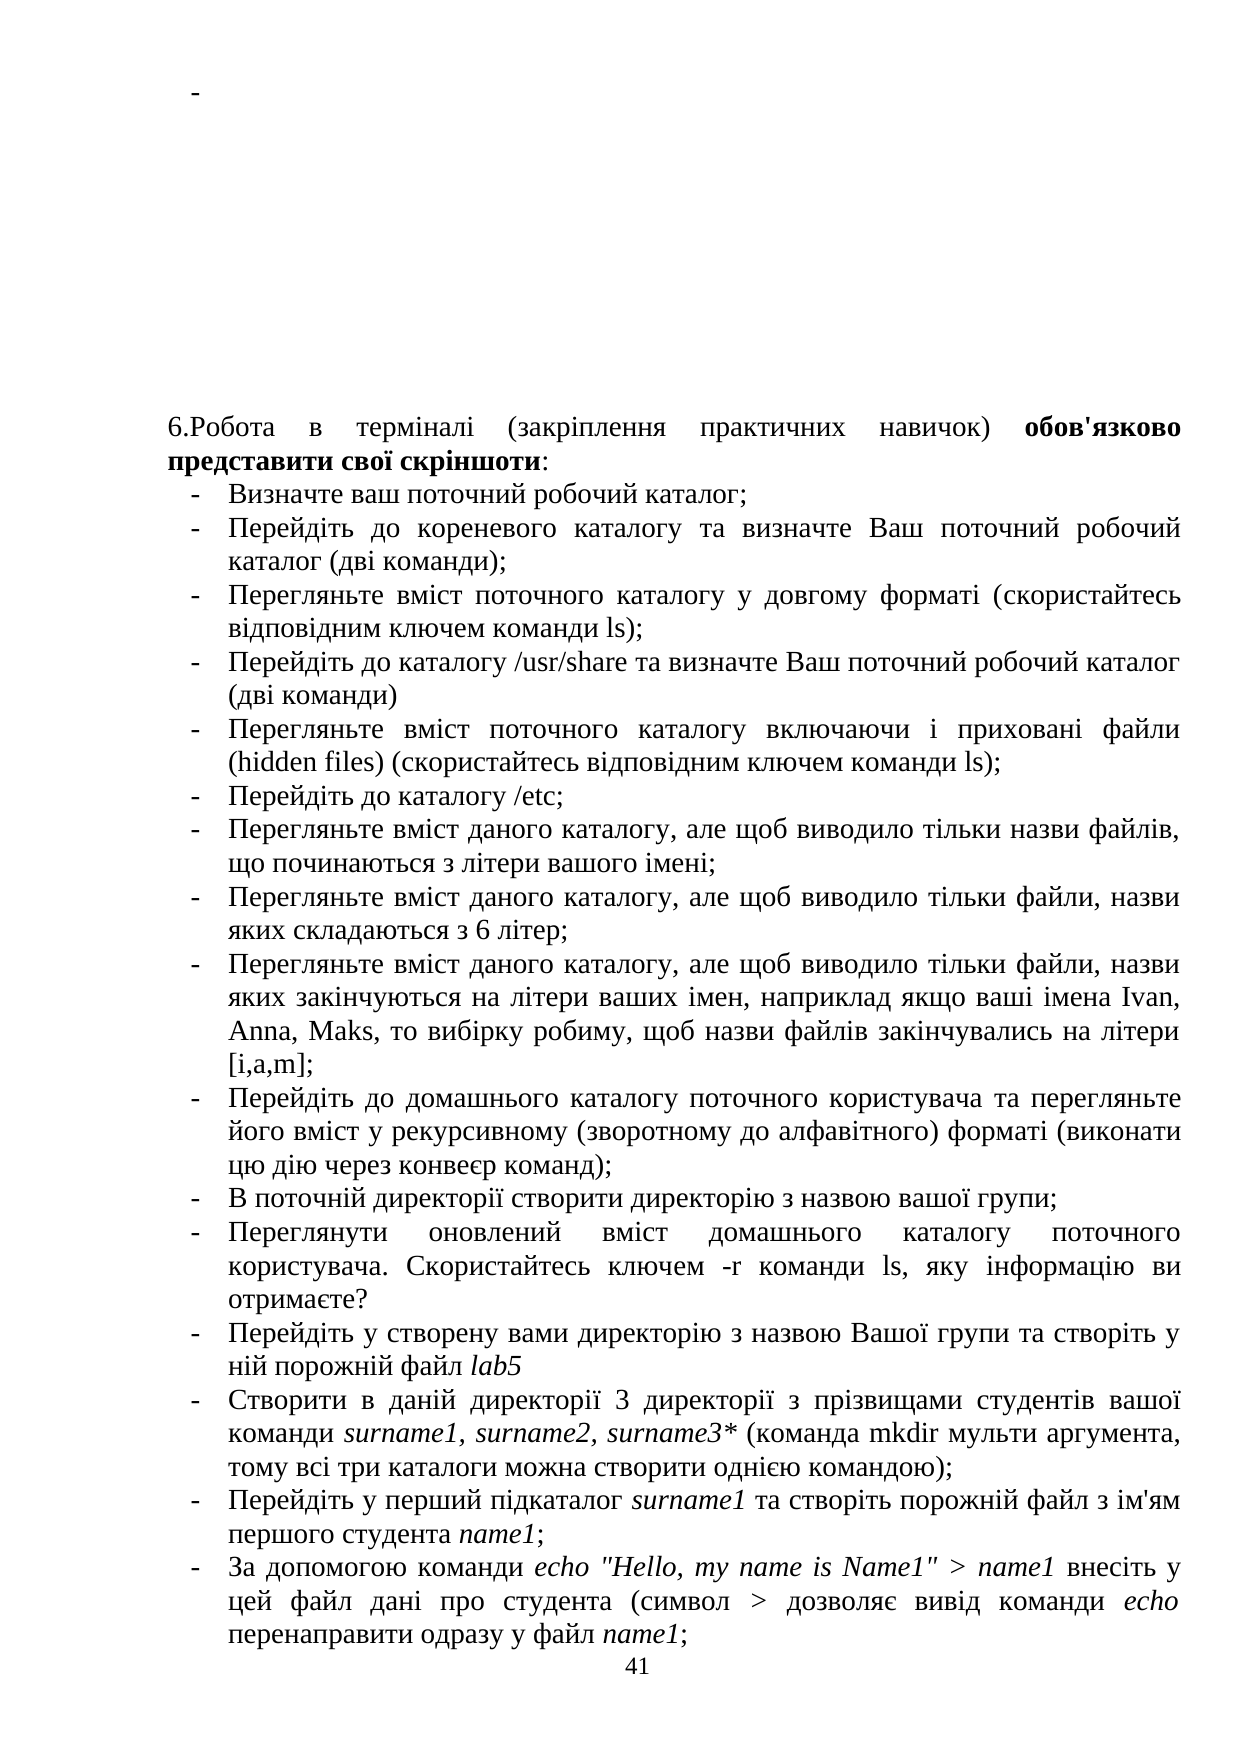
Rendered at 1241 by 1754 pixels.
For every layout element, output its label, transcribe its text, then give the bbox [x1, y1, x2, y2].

list Перегляньте вміст даного каталогу, але щоб виводило тільки файли, назви яких складаються з 6 літер; [190, 879, 1181, 946]
list 6.Робота в терміналі (закріплення практичних навичок) обов'язково представити свої скріншоти: [167, 409, 1181, 476]
list За допомогою команди echo "Hello, my name is Name1" > name1 внесіть у цей файл дані про студента (символ > дозволяє вивід команди echo перенаправити одразу у файл name1; [190, 1549, 1181, 1650]
list Визначте ваш поточний робочий каталог; [190, 476, 1181, 510]
list В поточній директорії створити директорію з назвою вашої групи; [190, 1181, 1181, 1214]
list Створити в даній директорії 3 директорії з прізвищами студентів вашої команди surname1, surname2, surname3* (команда mkdir мульти аргумента, тому всі три каталоги можна створити однією командою); [190, 1382, 1181, 1482]
list Перейдіть у перший підкаталог surname1 та створіть порожній файл з ім'ям першого студента name1; [190, 1482, 1181, 1549]
list Перейдіть до домашнього каталогу поточного користувача та перегляньте його вміст у рекурсивному (зворотному до алфавітного) форматі (виконати цю дію через конвеєр команд); [190, 1080, 1181, 1181]
list Перегляньте вміст даного каталогу, але щоб виводило тільки файли, назви яких закінчуються на літери ваших імен, наприклад якщо ваші імена Ivan, Anna, Maks, то вибірку робиму, щоб назви файлів закінчувались на літери [i,a,m]; [190, 946, 1181, 1080]
list Перегляньте вміст даного каталогу, але щоб виводило тільки назви файлів, що починаються з літери вашого імені; [190, 812, 1181, 879]
list Перегляньте вміст поточного каталогу у довгому форматі (скористайтесь відповідним ключем команди ls); [190, 577, 1181, 644]
list Перейдіть до каталогу /etc; [190, 778, 1181, 812]
list Перейдіть у створену вами директорію з назвою Вашої групи та створіть у ній порожній файл lab5 [190, 1315, 1181, 1382]
list Переглянути оновлений вміст домашнього каталогу поточного користувача. Скористайтесь ключем -r команди ls, яку інформацію ви отримаєте? [190, 1214, 1181, 1315]
list Перейдіть до кореневого каталогу та визначте Ваш поточний робочий каталог (дві команди); [190, 510, 1181, 577]
list Перегляньте вміст поточного каталогу включаючи і приховані файли (hidden files) (скористайтесь відповідним ключем команди ls); [190, 711, 1181, 778]
list Перейдіть до каталогу /usr/share та визначте Ваш поточний робочий каталог (дві команди) [190, 644, 1181, 711]
